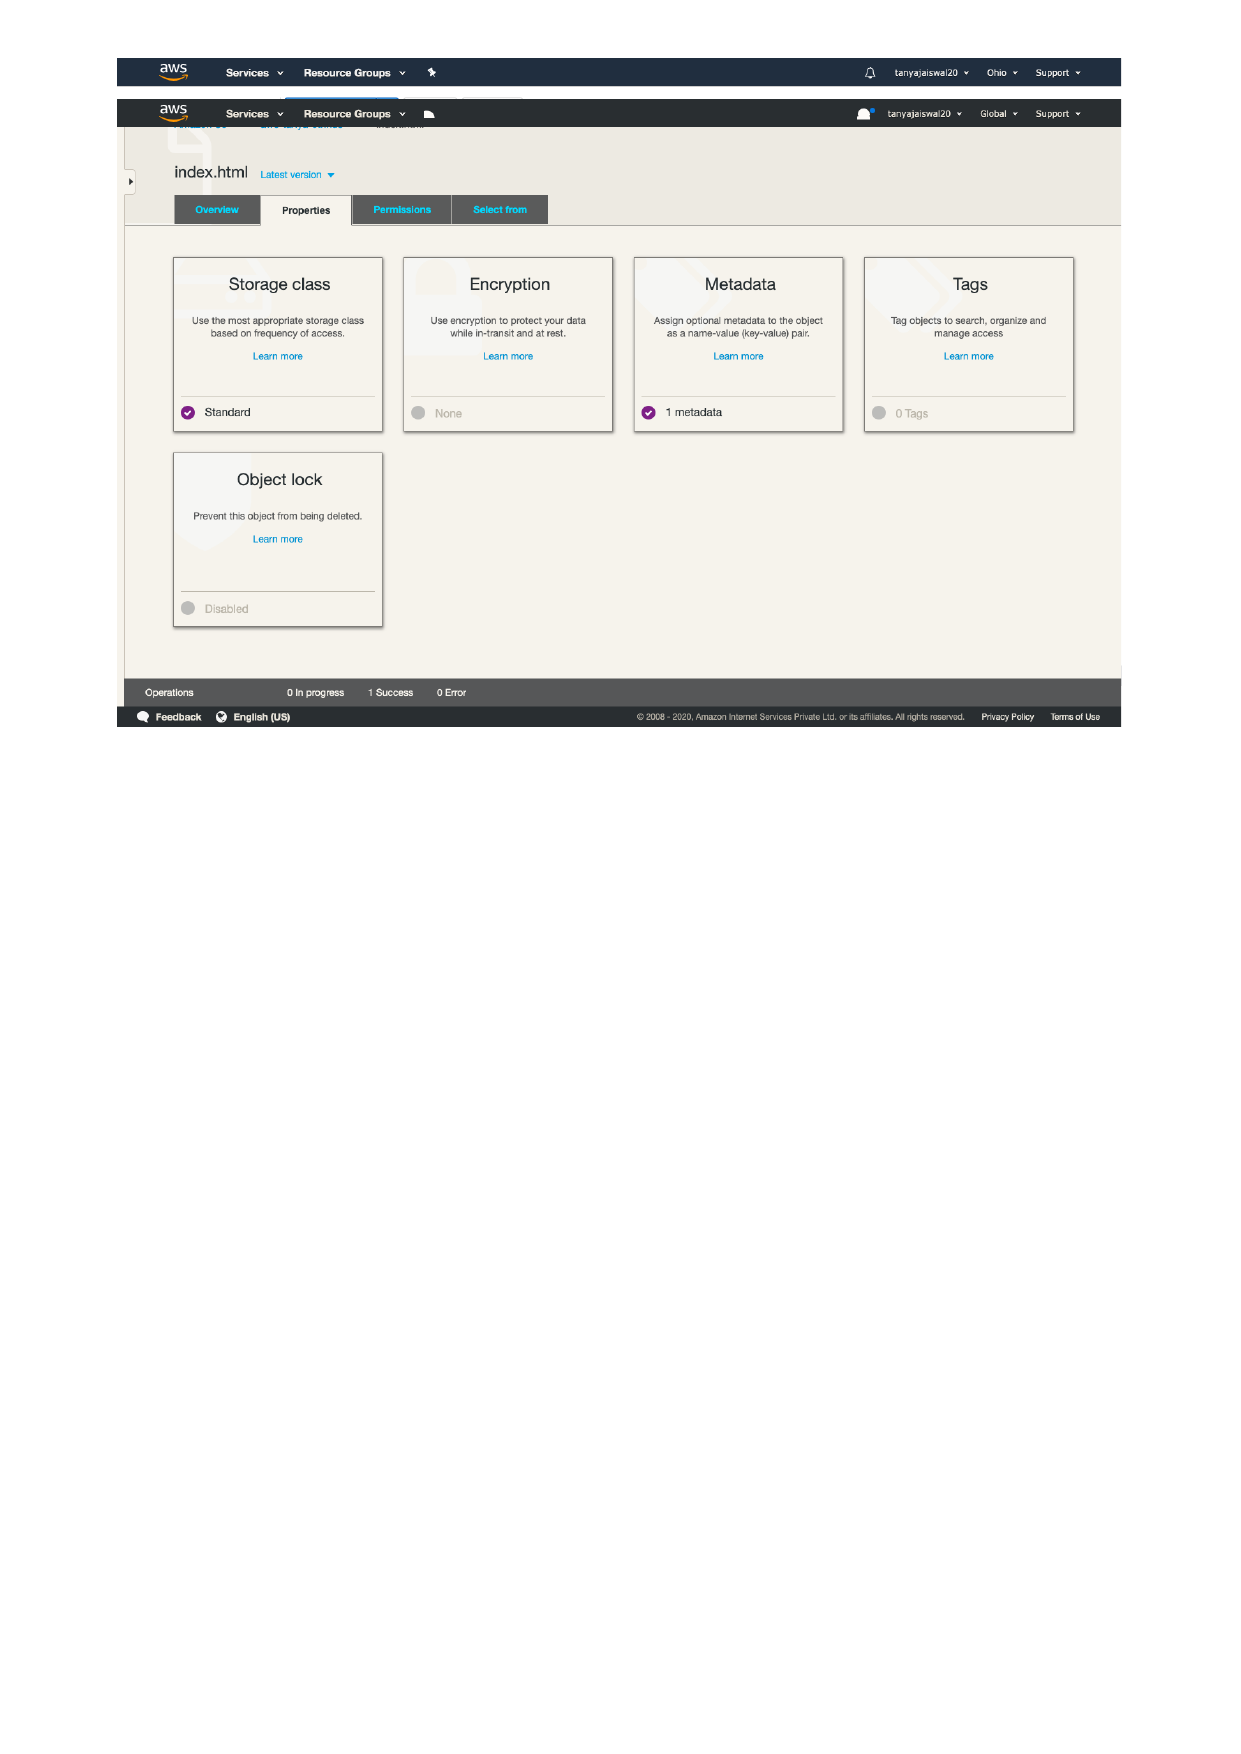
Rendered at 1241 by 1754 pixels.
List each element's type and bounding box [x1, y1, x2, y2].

picture [117, 58, 1122, 727]
